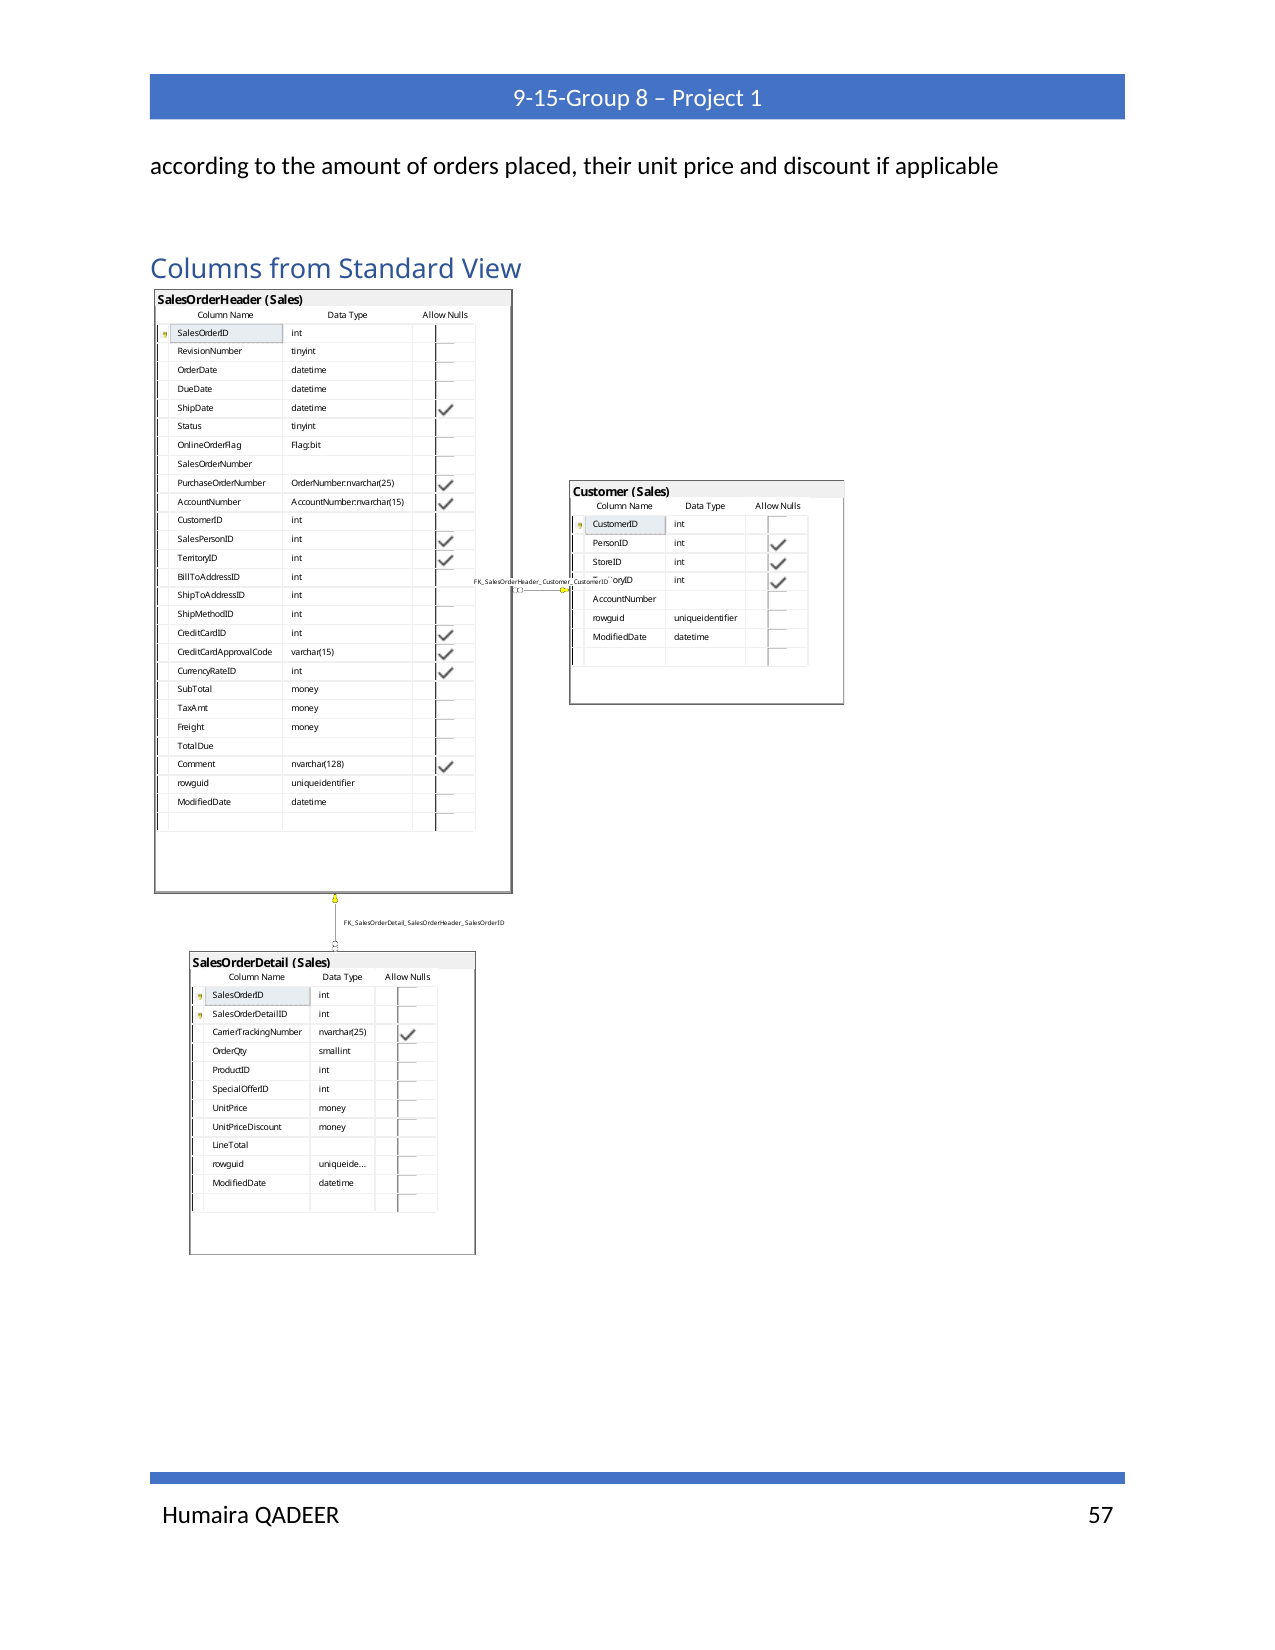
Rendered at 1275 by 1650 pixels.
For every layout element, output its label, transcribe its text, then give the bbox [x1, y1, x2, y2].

text according to the amount of orders placed, their unit price and discount if applicable [150, 150, 1125, 181]
subtitle Columns from Standard View [150, 249, 1125, 286]
